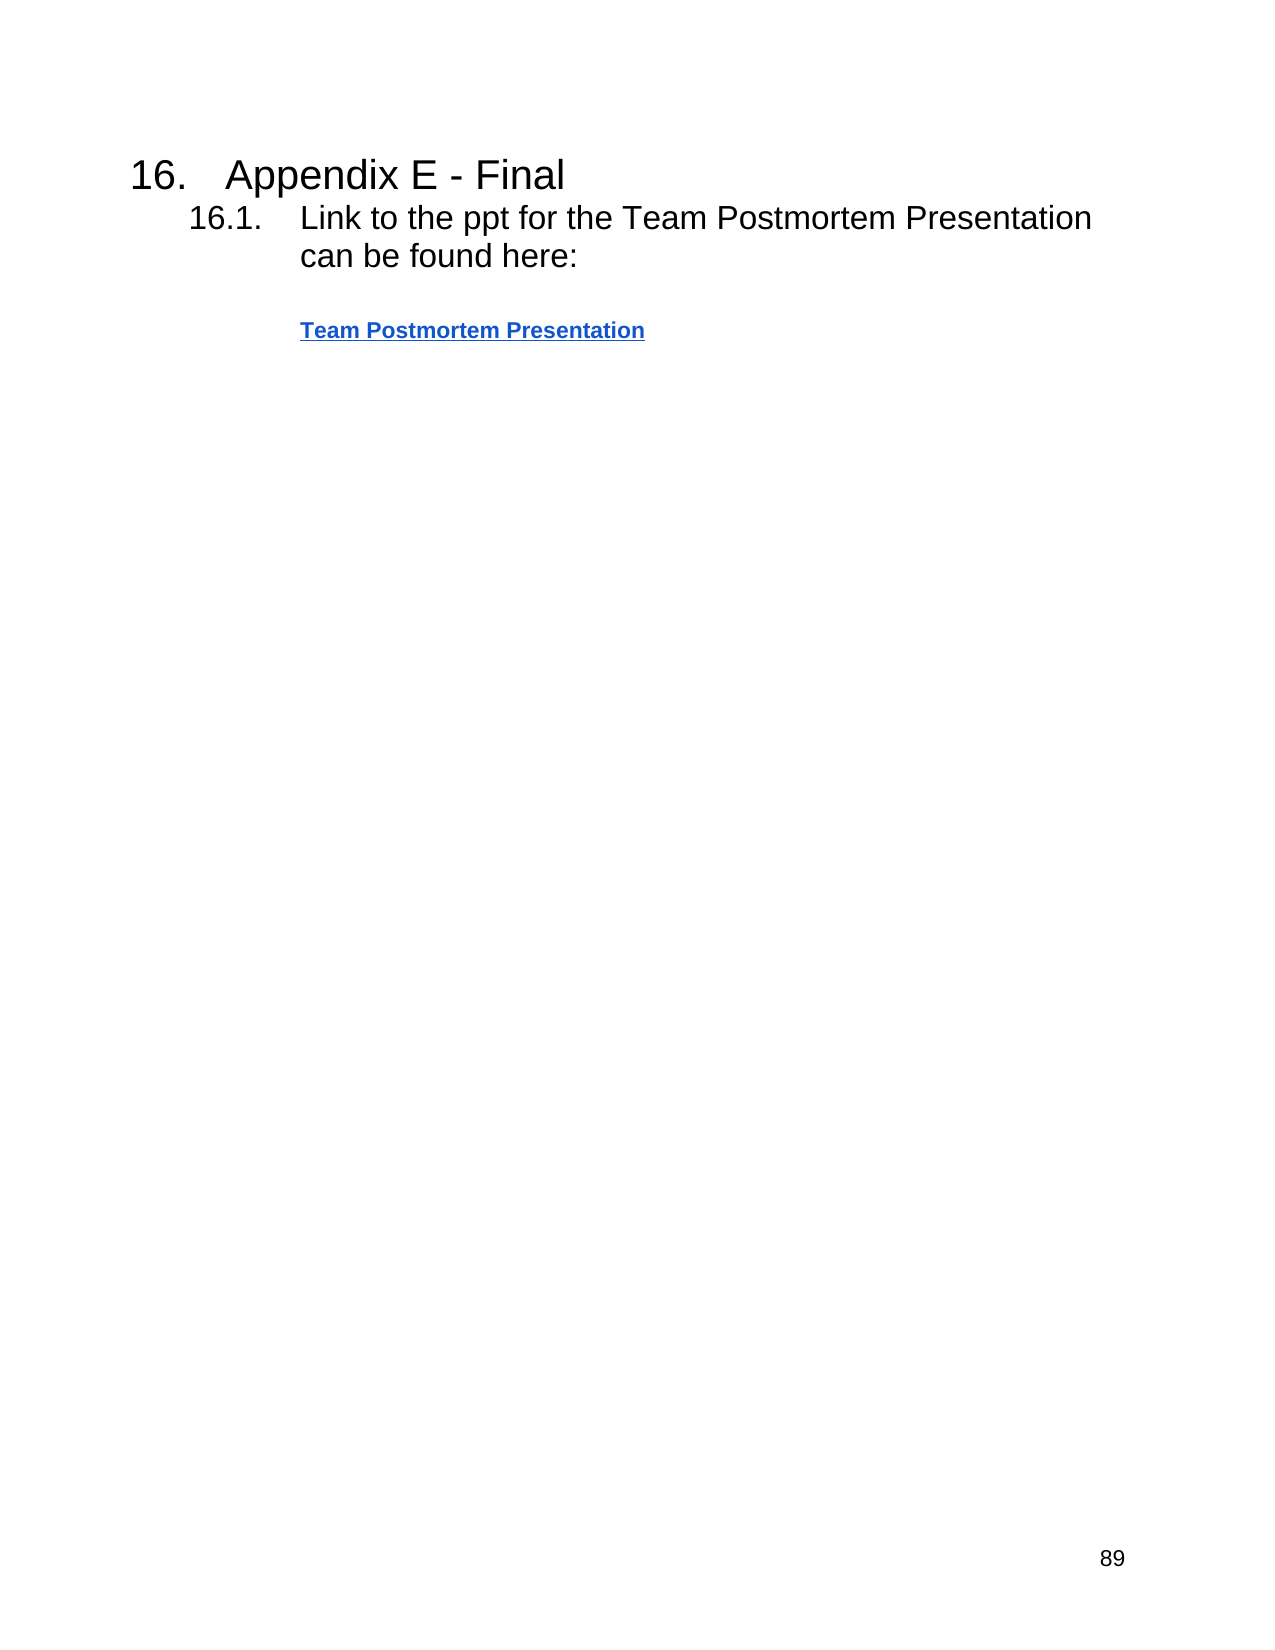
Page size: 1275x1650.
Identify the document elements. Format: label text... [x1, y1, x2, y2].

subtitle Link to the ppt for the Team Postmortem Presentation can be found here: [262, 198, 1125, 275]
subtitle Appendix E - Final [187, 150, 1125, 198]
text Team Postmortem Presentation [300, 317, 1125, 344]
